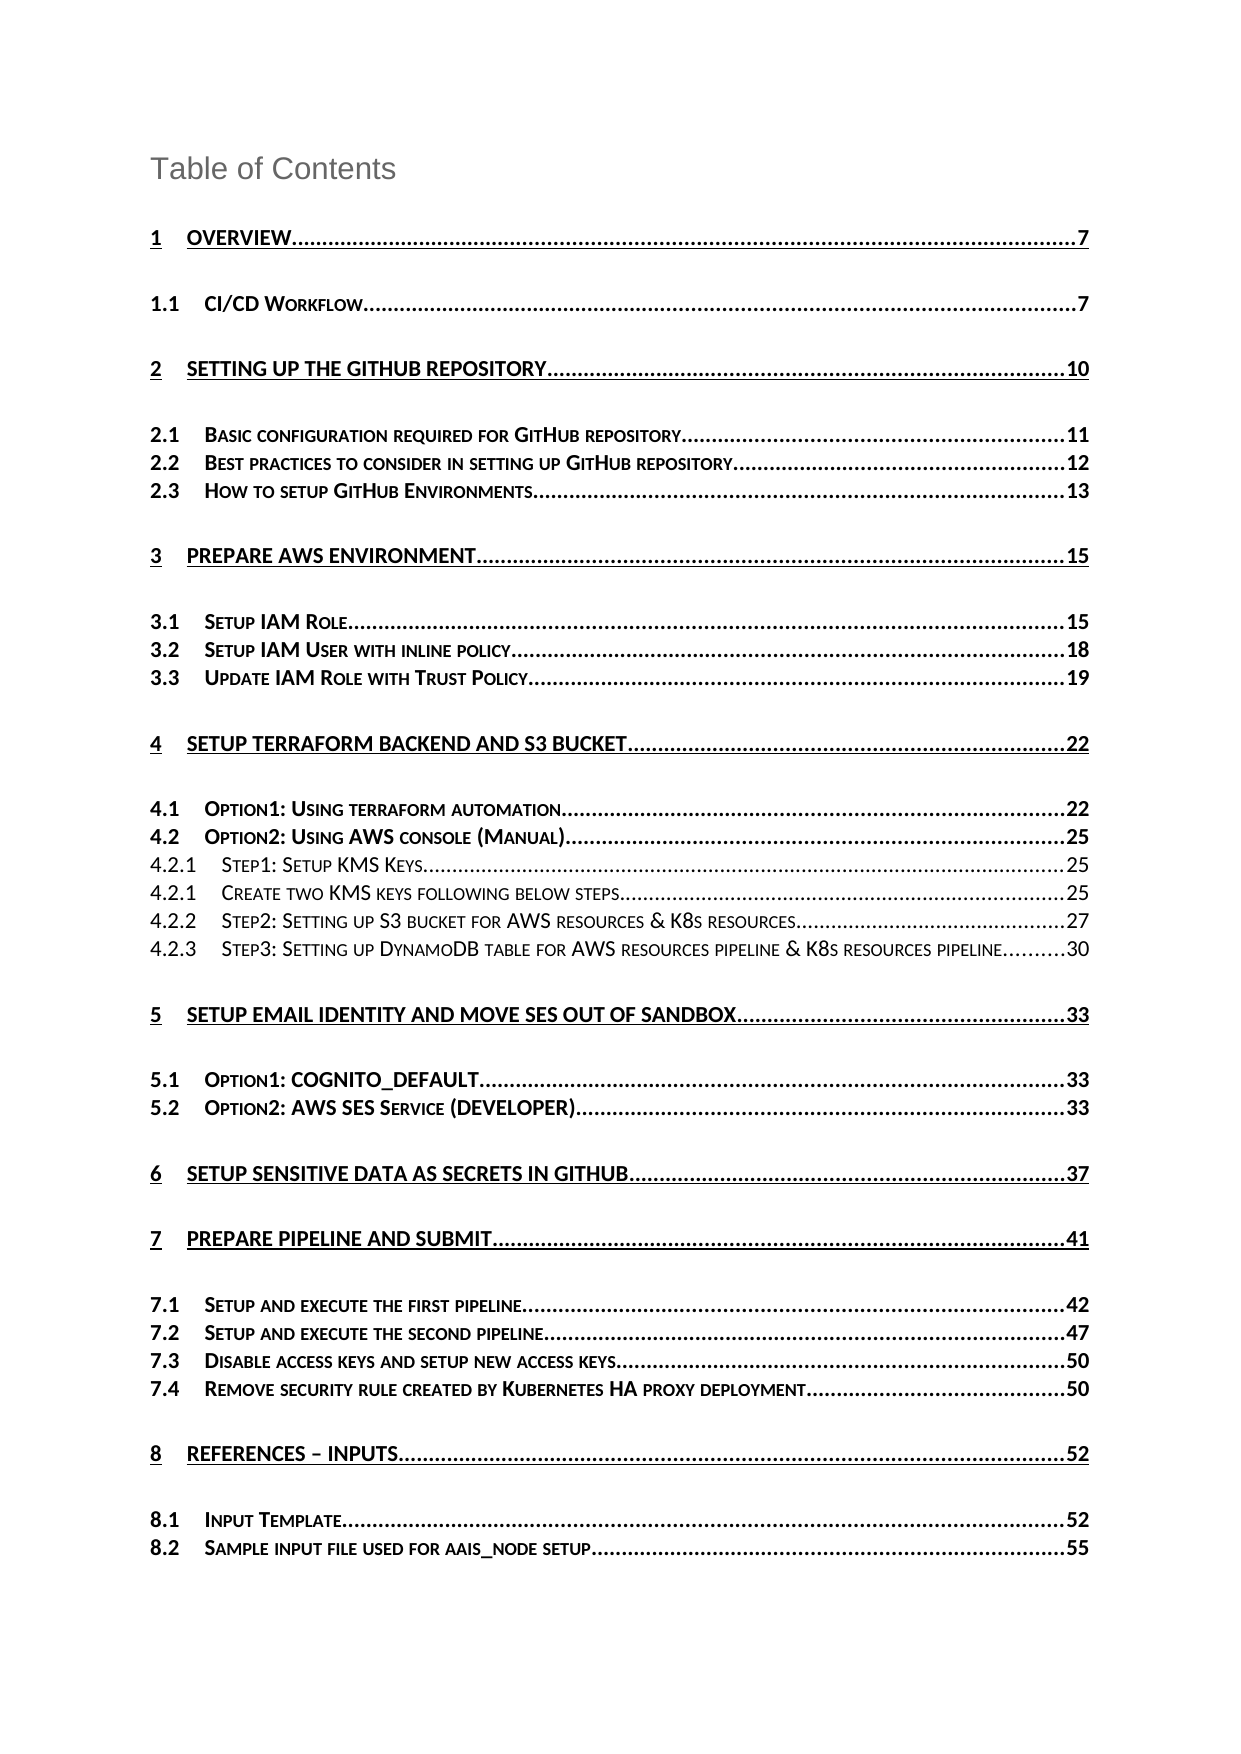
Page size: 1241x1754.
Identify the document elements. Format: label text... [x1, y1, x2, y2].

text 7.1 Setup and execute the first pipeline 42 [150, 1290, 1090, 1318]
text 8 References – Inputs 52 [150, 1439, 1090, 1467]
text 7.4 Remove security rule created by Kubernetes HA proxy deployment 50 [150, 1374, 1090, 1402]
subtitle Table of Contents [150, 150, 1090, 186]
text 2.1 Basic configuration required for GitHub repository 11 [150, 420, 1090, 448]
text 7.2 Setup and execute the second pipeline 47 [150, 1318, 1090, 1346]
text 4.2 Option2: Using AWS console (Manual) 25 [150, 822, 1090, 850]
text 2.2 Best practices to consider in setting up GitHub repository 12 [150, 448, 1090, 476]
text 4.2.2 Step2: Setting up S3 bucket for AWS resources & K8s resources 27 [150, 906, 1090, 934]
text 5.1 Option1: COGNITO_DEFAULT 33 [150, 1065, 1090, 1093]
text 4 Setup terraform backend and S3 bucket 22 [150, 729, 1090, 757]
text 4.2.3 Step3: Setting up DynamoDB table for AWS resources pipeline & K8s resources pipeline 30 [150, 934, 1090, 962]
text 3.3 Update IAM Role with Trust Policy 19 [150, 663, 1090, 691]
text 8.2 Sample input file used for aais_node setup 55 [150, 1533, 1090, 1561]
text 1 Overview 7 [150, 223, 1090, 251]
text 3.1 Setup IAM Role 15 [150, 607, 1090, 635]
text 7.3 Disable access keys and setup new access keys 50 [150, 1346, 1090, 1374]
text 6 Setup sensitive data as secrets in GitHub 37 [150, 1159, 1090, 1187]
text 2.3 How to setup GitHub Environments 13 [150, 476, 1090, 504]
text 4.2.1 Create two KMS keys following below steps. 25 [150, 878, 1090, 906]
text 3 Prepare AWS environment 15 [150, 542, 1090, 569]
text 7 Prepare pipeline and submit 41 [150, 1224, 1090, 1252]
text 4.1 Option1: Using terraform automation 22 [150, 794, 1090, 822]
text 5.2 Option2: AWS SES Service (DEVELOPER) 33 [150, 1093, 1090, 1121]
text 3.2 Setup IAM User with inline policy 18 [150, 635, 1090, 663]
text 8.1 Input Template 52 [150, 1505, 1090, 1533]
text 4.2.1 Step1: Setup KMS Keys 25 [150, 850, 1090, 878]
text 5 Setup email identity and move SES out of sandbox 33 [150, 1000, 1090, 1028]
text 1.1 CI/CD Workflow 7 [150, 289, 1090, 317]
text 2 Setting up the GitHub repository 10 [150, 354, 1090, 382]
